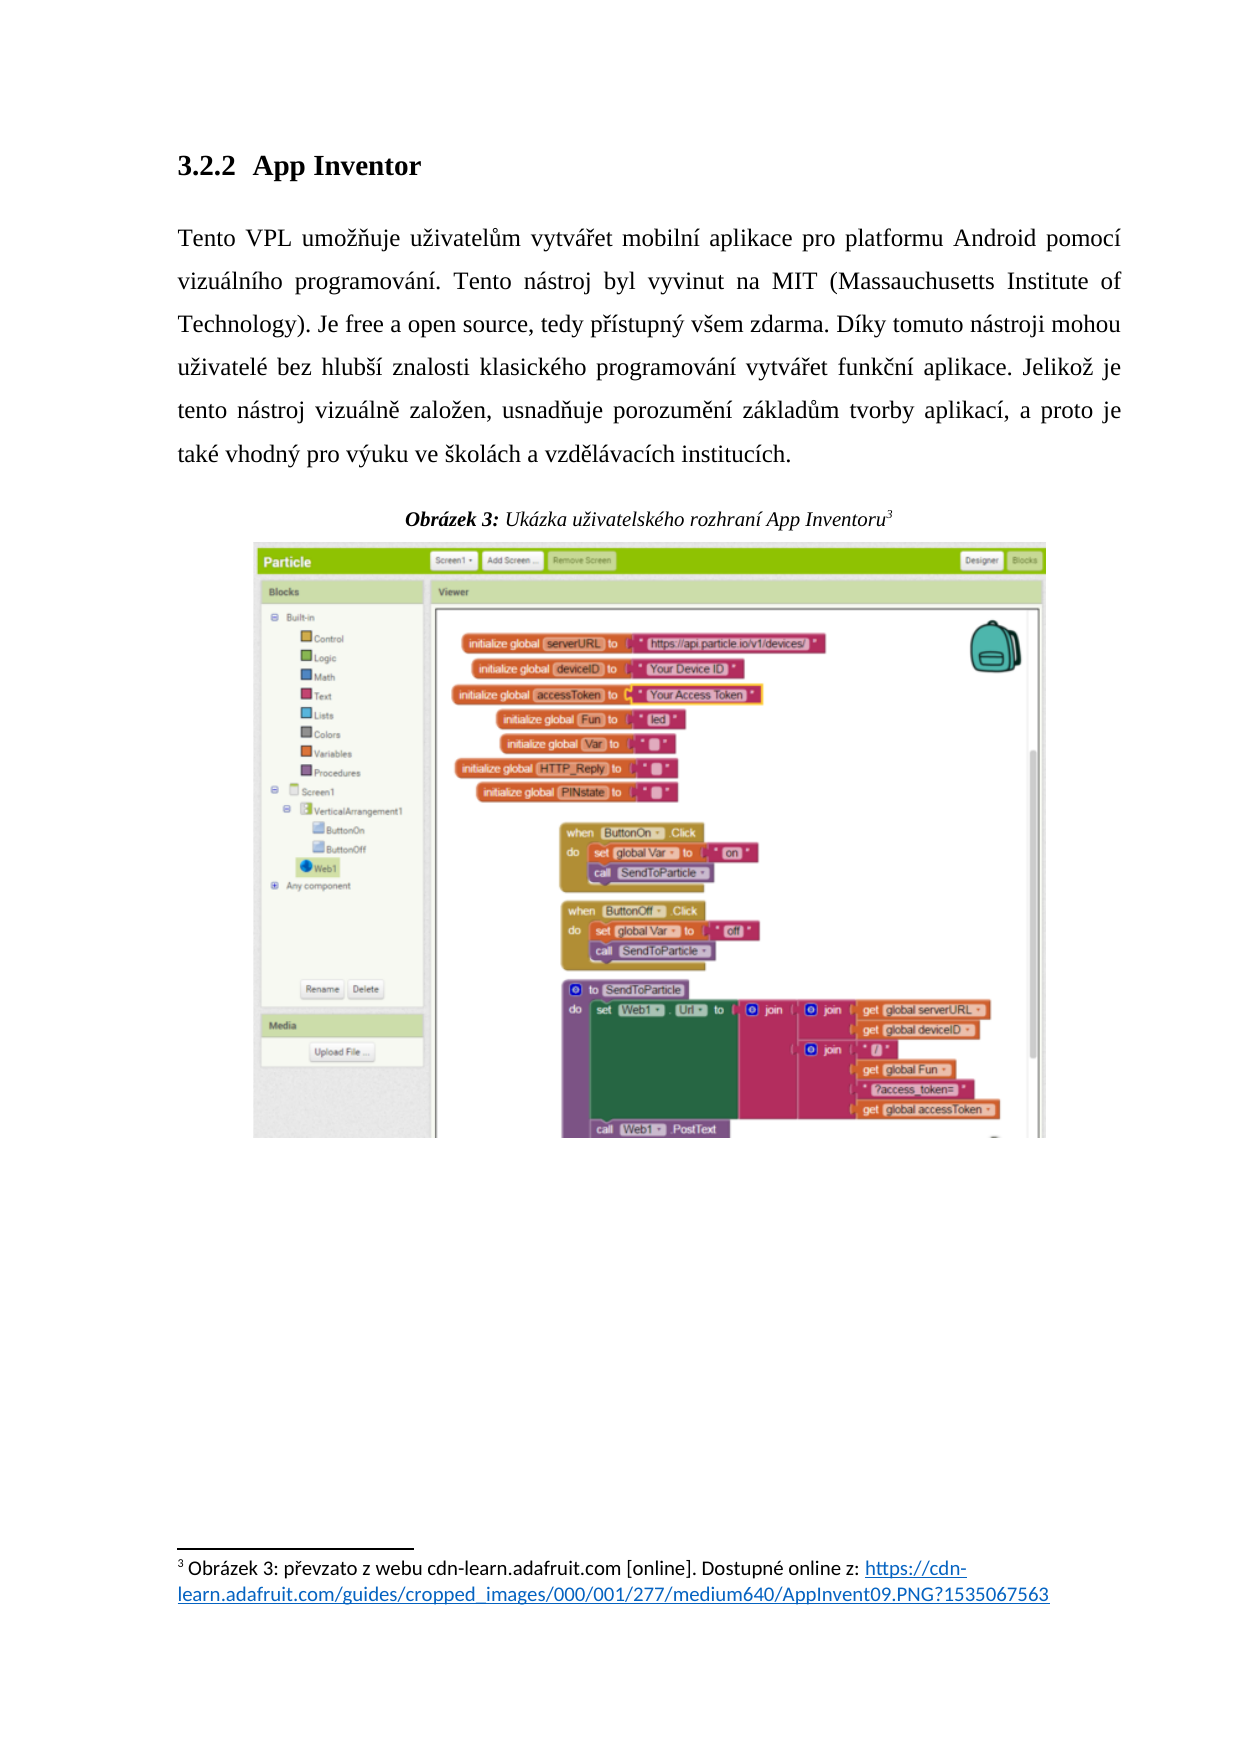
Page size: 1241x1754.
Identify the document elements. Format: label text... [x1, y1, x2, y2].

text Tento VPL umožňuje uživatelům vytvářet mobilní aplikace pro platformu Android pomocí vizuálního programování. Tento nástroj byl vyvinut na MIT (Massauchusetts Institute of Technology). Je free a open source, tedy přístupný všem zdarma. Díky tomuto nástroji mohou uživatelé bez hlubší znalosti klasického programování vytvářet funkční aplikace. Jelikož je tento nástroj vizuálně založen, usnadňuje porozumění základům tvorby aplikací, a proto je také vhodný pro výuku ve školách a vzdělávacích institucích. [177, 223, 1122, 467]
picture [253, 542, 1046, 1138]
text Obrázek 3: Ukázka uživatelského rozhraní App Inventoru [177, 507, 1122, 531]
subtitle App Inventor [177, 148, 1122, 181]
